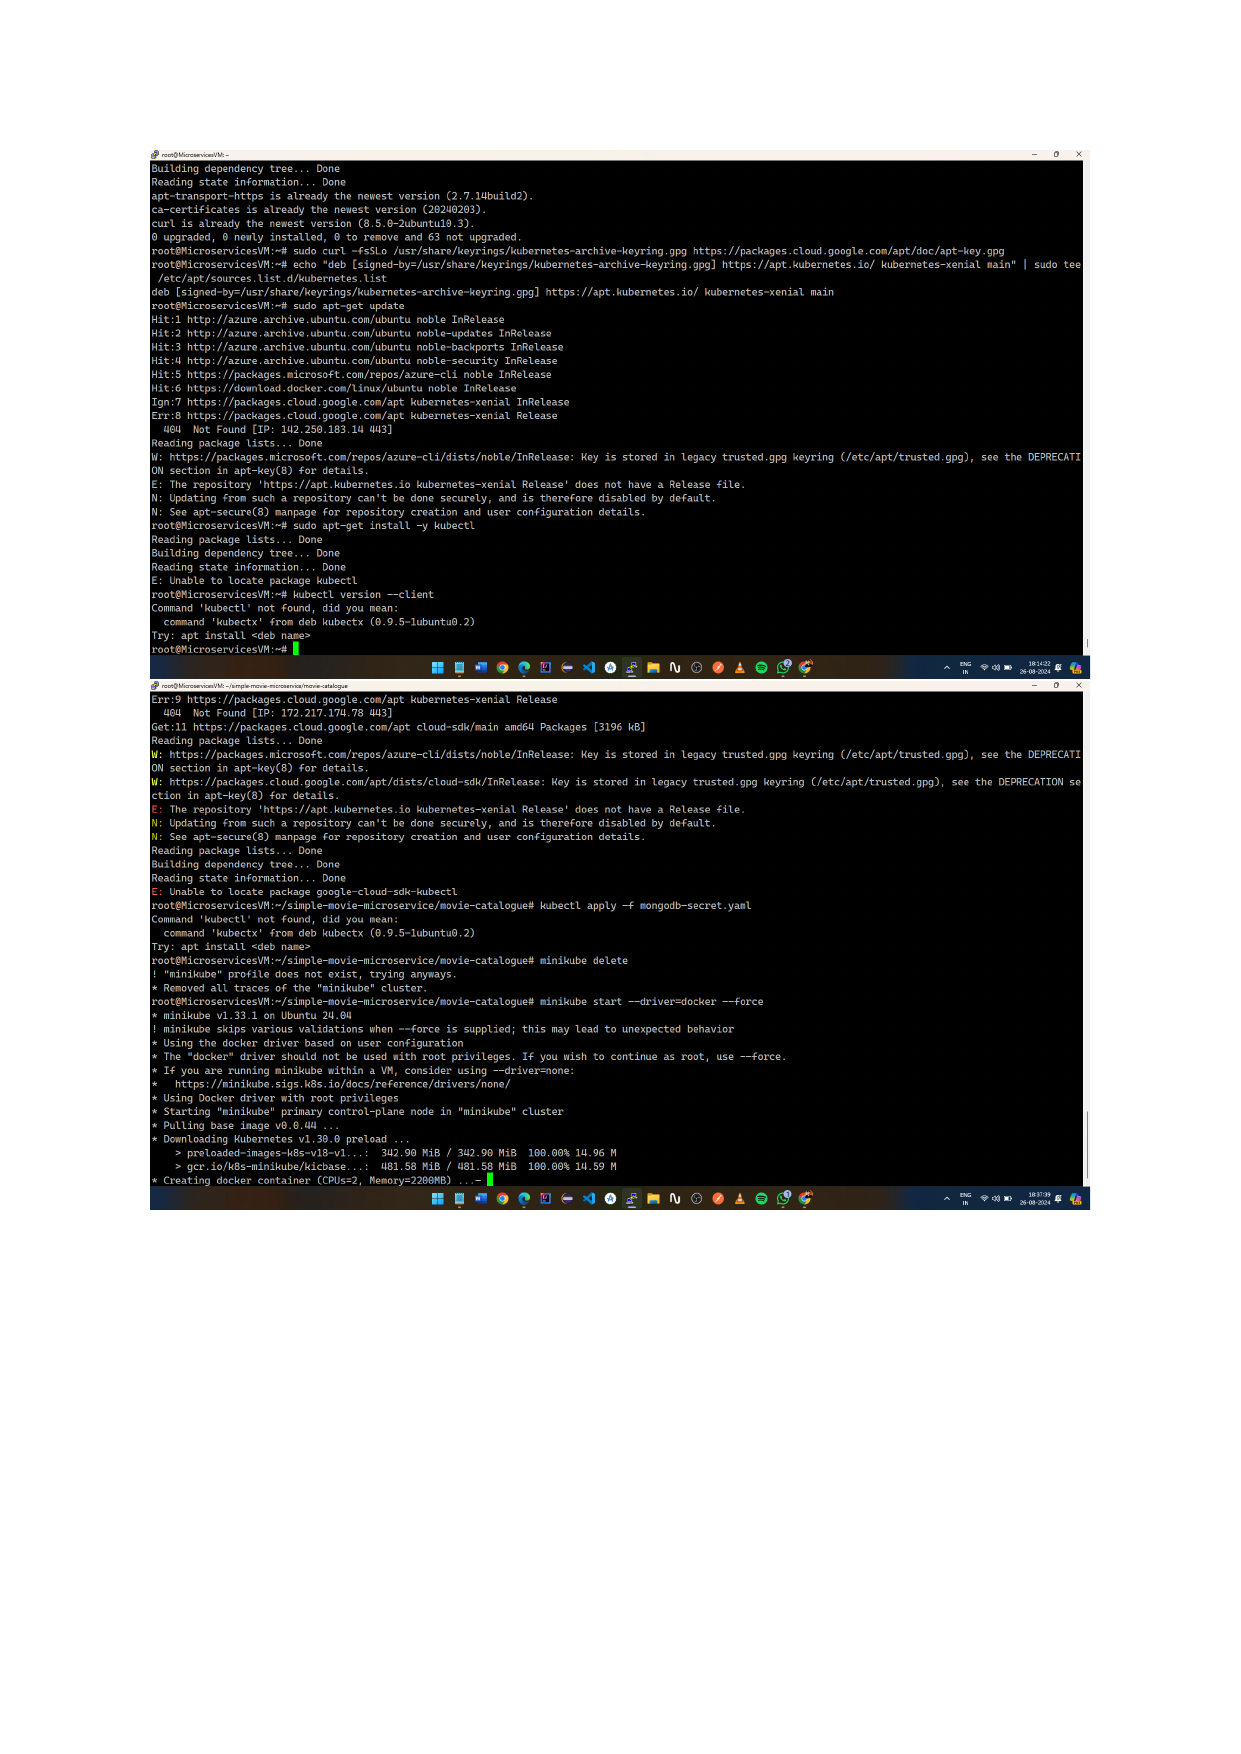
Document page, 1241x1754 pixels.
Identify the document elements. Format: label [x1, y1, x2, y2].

picture [150, 681, 1091, 1210]
picture [150, 150, 1091, 679]
